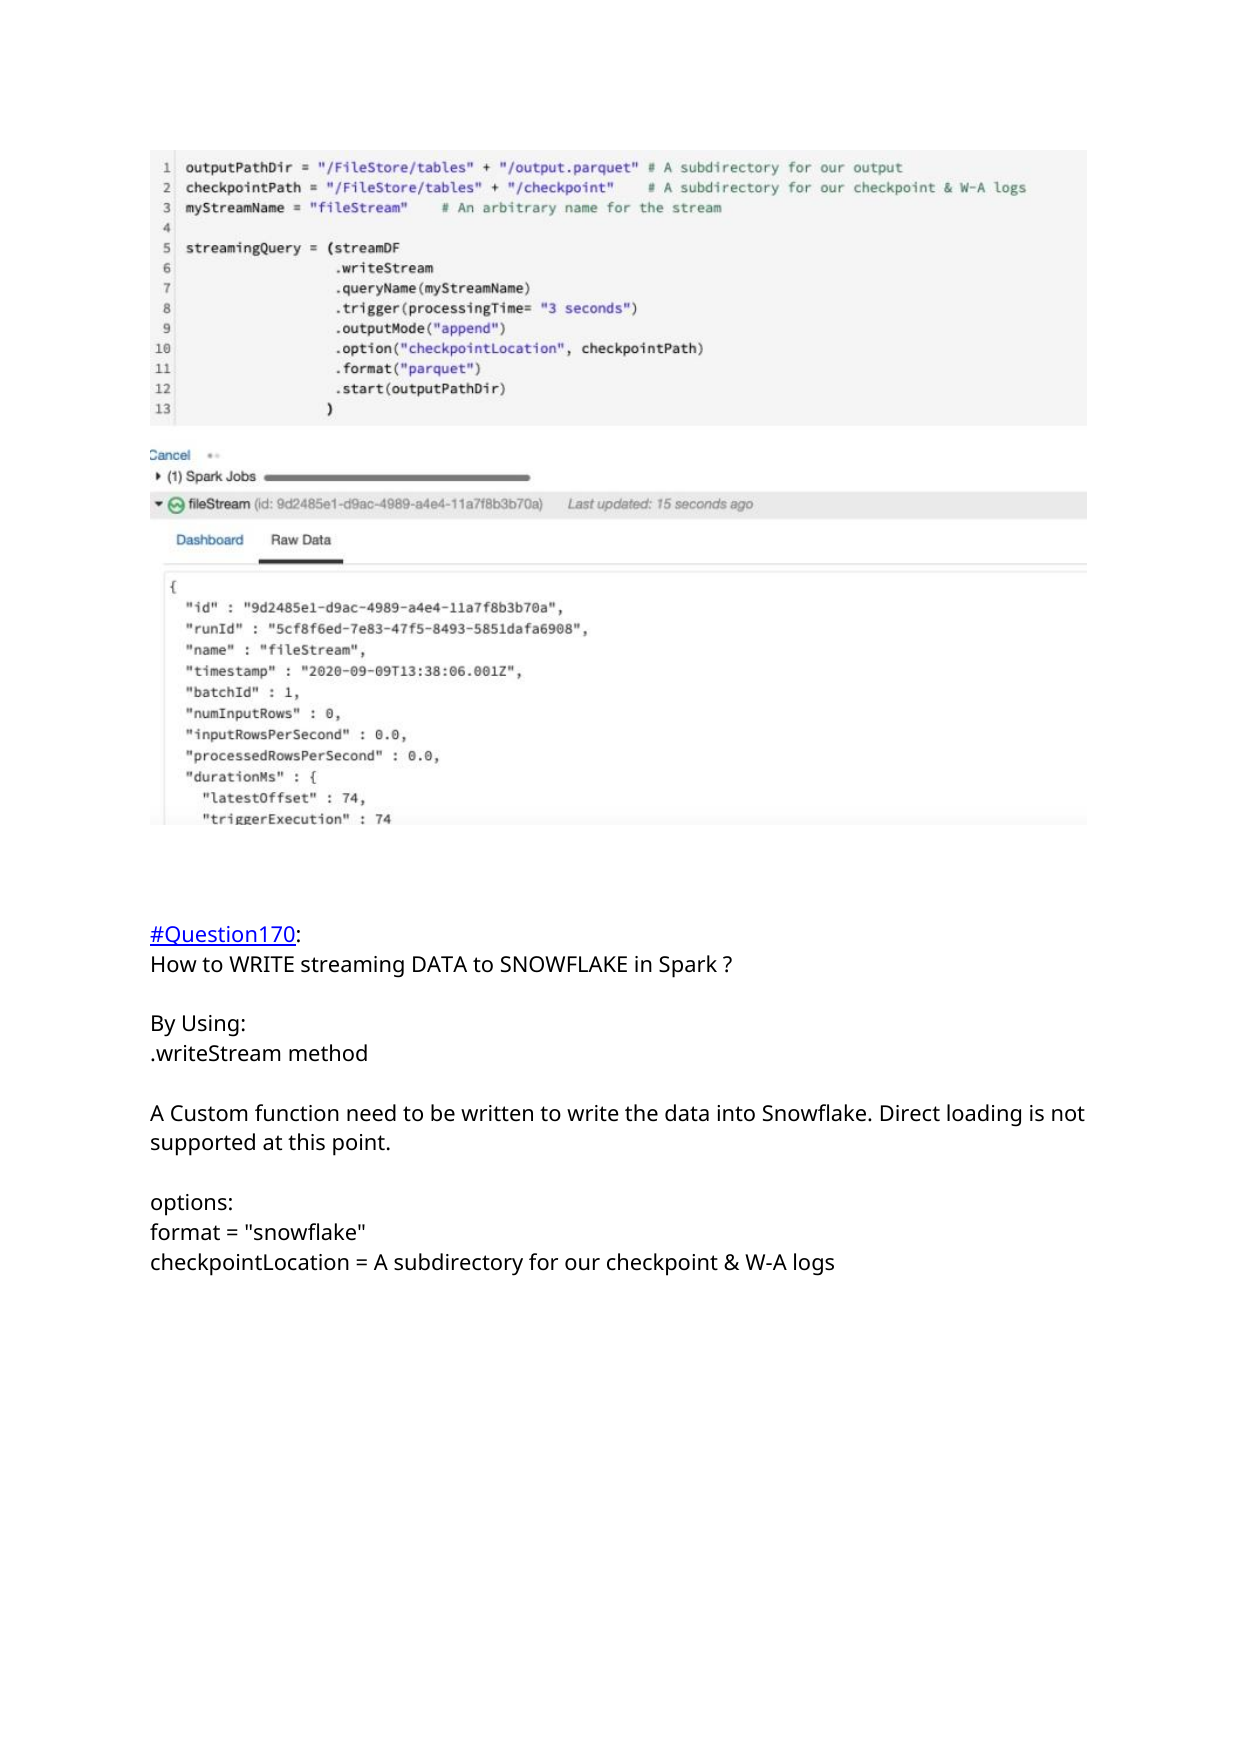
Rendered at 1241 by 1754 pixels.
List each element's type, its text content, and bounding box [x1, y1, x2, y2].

picture [150, 150, 1087, 825]
text #Question170: How to WRITE streaming DATA to SNOWFLAKE in Spark ? By Using: .writeStream method A Custom function need to be written to write the data into Snowflake. Direct loading is not supported at this point. options: format = "snowflake" checkpointLocation = A subdirectory for our checkpoint & W-A logs [150, 919, 1090, 1366]
